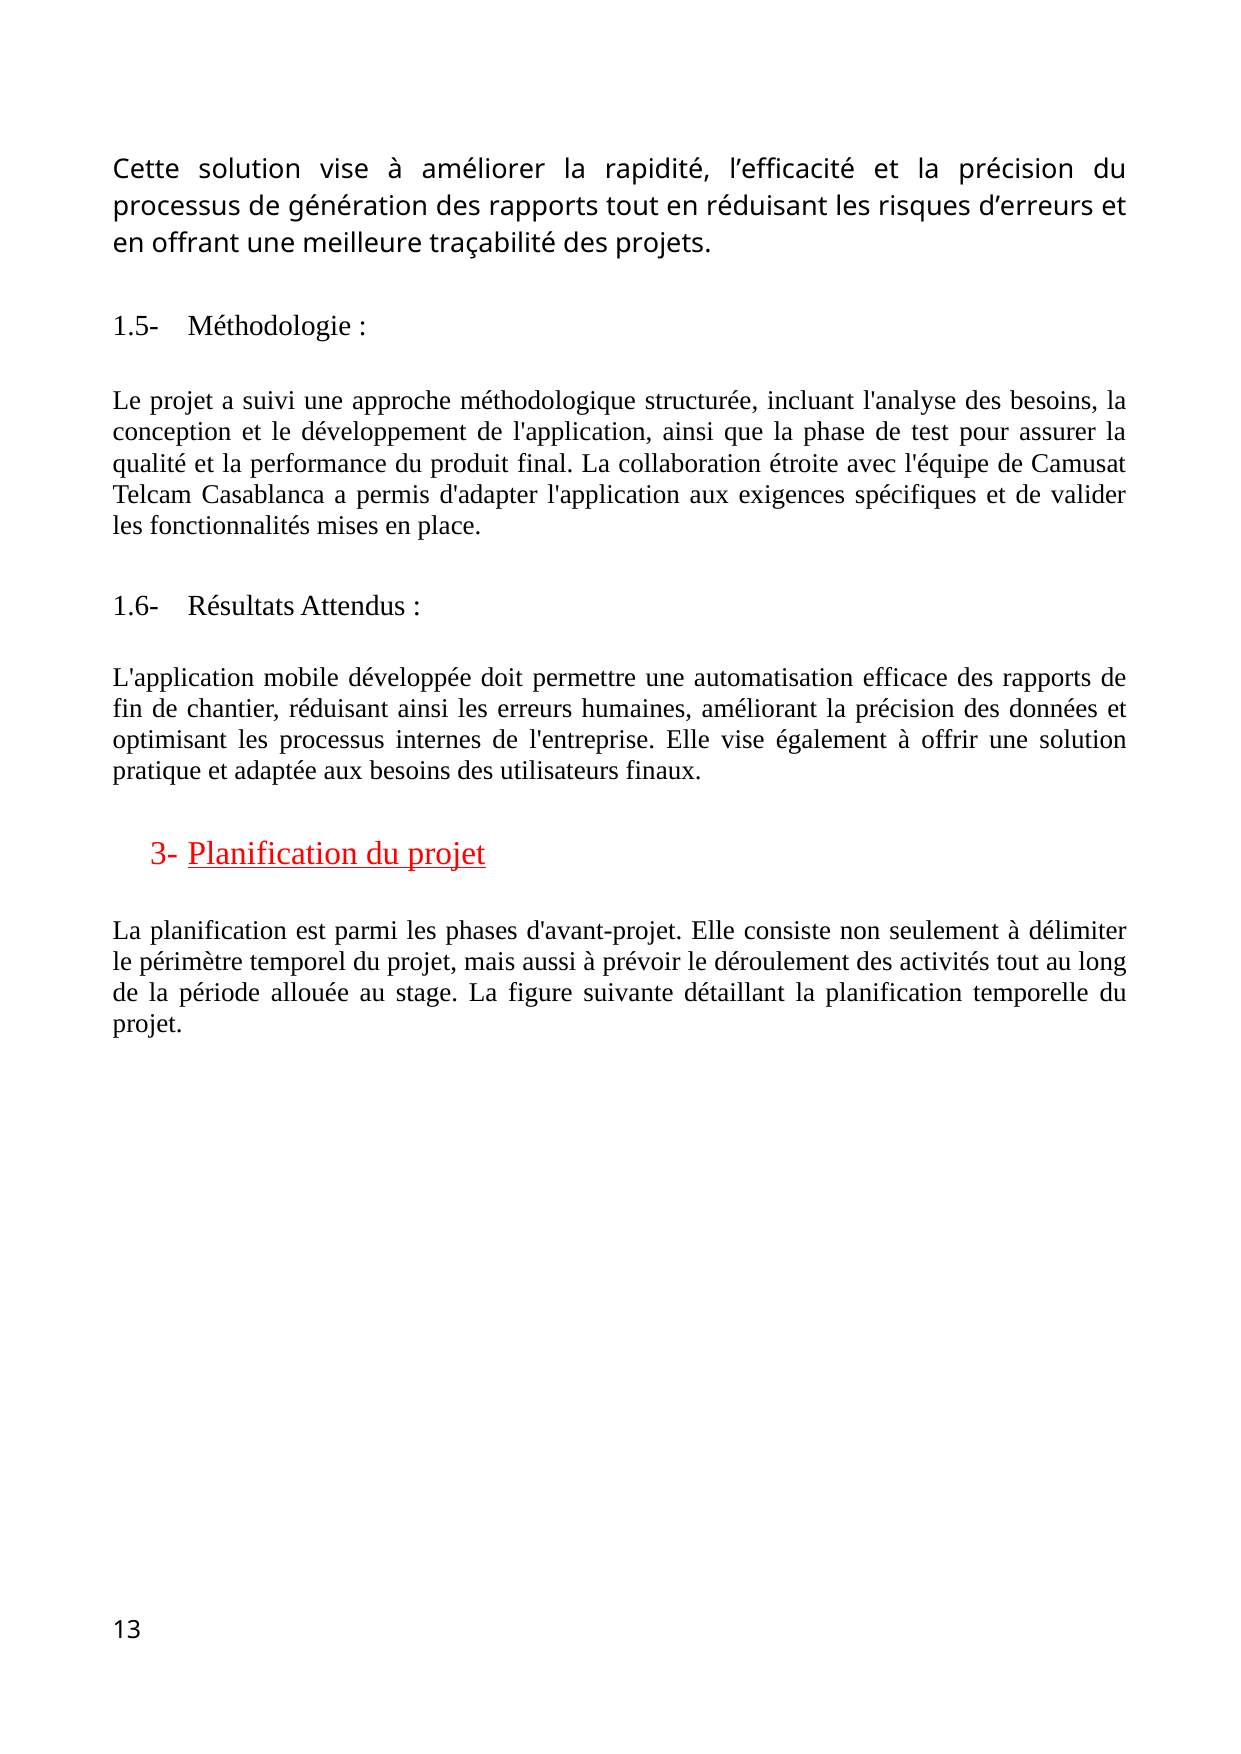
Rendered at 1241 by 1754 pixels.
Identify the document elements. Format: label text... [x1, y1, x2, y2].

text Le projet a suivi une approche méthodologique structurée, incluant l'analyse des besoins, la conception et le développement de l'application, ainsi que la phase de test pour assurer la qualité et la performance du produit final. La collaboration étroite avec l'équipe de Camusat Telcam Casablanca a permis d'adapter l'application aux exigences spécifiques et de valider les fonctionnalités mises en place. [112, 384, 1128, 540]
subtitle Résultats Attendus : [112, 588, 1128, 621]
subtitle Méthodologie : [112, 308, 1128, 342]
text Cette solution vise à améliorer la rapidité, l’efficacité et la précision du processus de génération des rapports tout en réduisant les risques d’erreurs et en offrant une meilleure traçabilité des projets. [112, 150, 1128, 261]
text La planification est parmi les phases d'avant-projet. Elle consiste non seulement à délimiter le périmètre temporel du projet, mais aussi à prévoir le déroulement des activités tout au long de la période allouée au stage. La figure suivante détaillant la planification temporelle du projet. [112, 914, 1128, 1039]
subtitle Planification du projet [150, 833, 1128, 872]
text L'application mobile développée doit permettre une automatisation efficace des rapports de fin de chantier, réduisant ainsi les erreurs humaines, améliorant la précision des données et optimisant les processus internes de l'entreprise. Elle vise également à offrir une solution pratique et adaptée aux besoins des utilisateurs finaux. [112, 661, 1128, 786]
